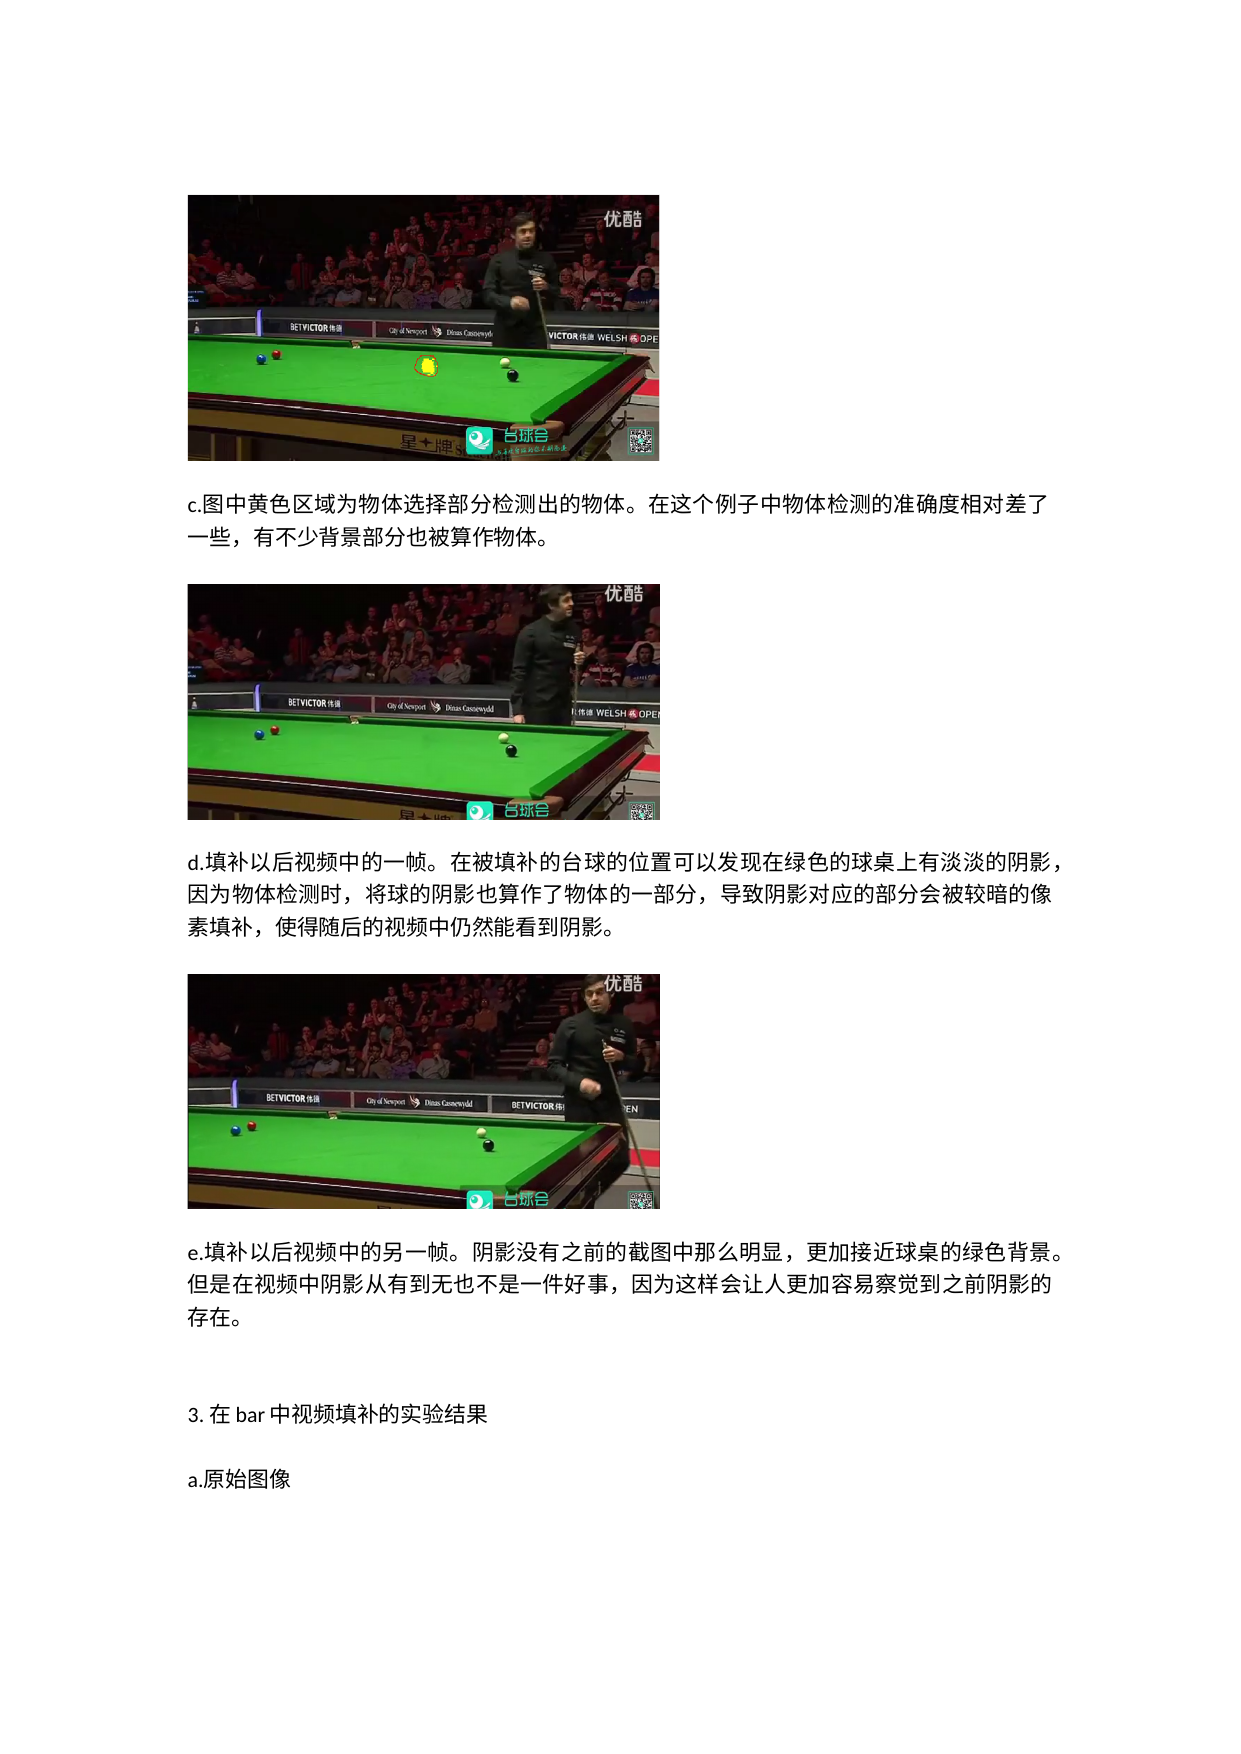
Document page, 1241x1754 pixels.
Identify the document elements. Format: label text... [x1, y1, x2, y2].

picture [187, 194, 660, 461]
picture [187, 974, 660, 1209]
text d.填补以后视频中的一帧。在被填补的台球的位置可以发现在绿色的球桌上有淡淡的阴影，因为物体检测时，将球的阴影也算作了物体的一部分，导致阴影对应的部分会被较暗的像素填补，使得随后的视频中仍然能看到阴影。 [187, 844, 1053, 942]
text c.图中黄色区域为物体选择部分检测出的物体。在这个例子中物体检测的准确度相对差了一些，有不少背景部分也被算作物体。 [187, 487, 1053, 552]
picture [187, 584, 660, 820]
text 3. 在bar中视频填补的实验结果 [187, 1397, 1053, 1429]
text e.填补以后视频中的另一帧。阴影没有之前的截图中那么明显，更加接近球桌的绿色背景。但是在视频中阴影从有到无也不是一件好事，因为这样会让人更加容易察觉到之前阴影的存在。 [187, 1234, 1053, 1332]
text a.原始图像 [187, 1462, 1053, 1494]
